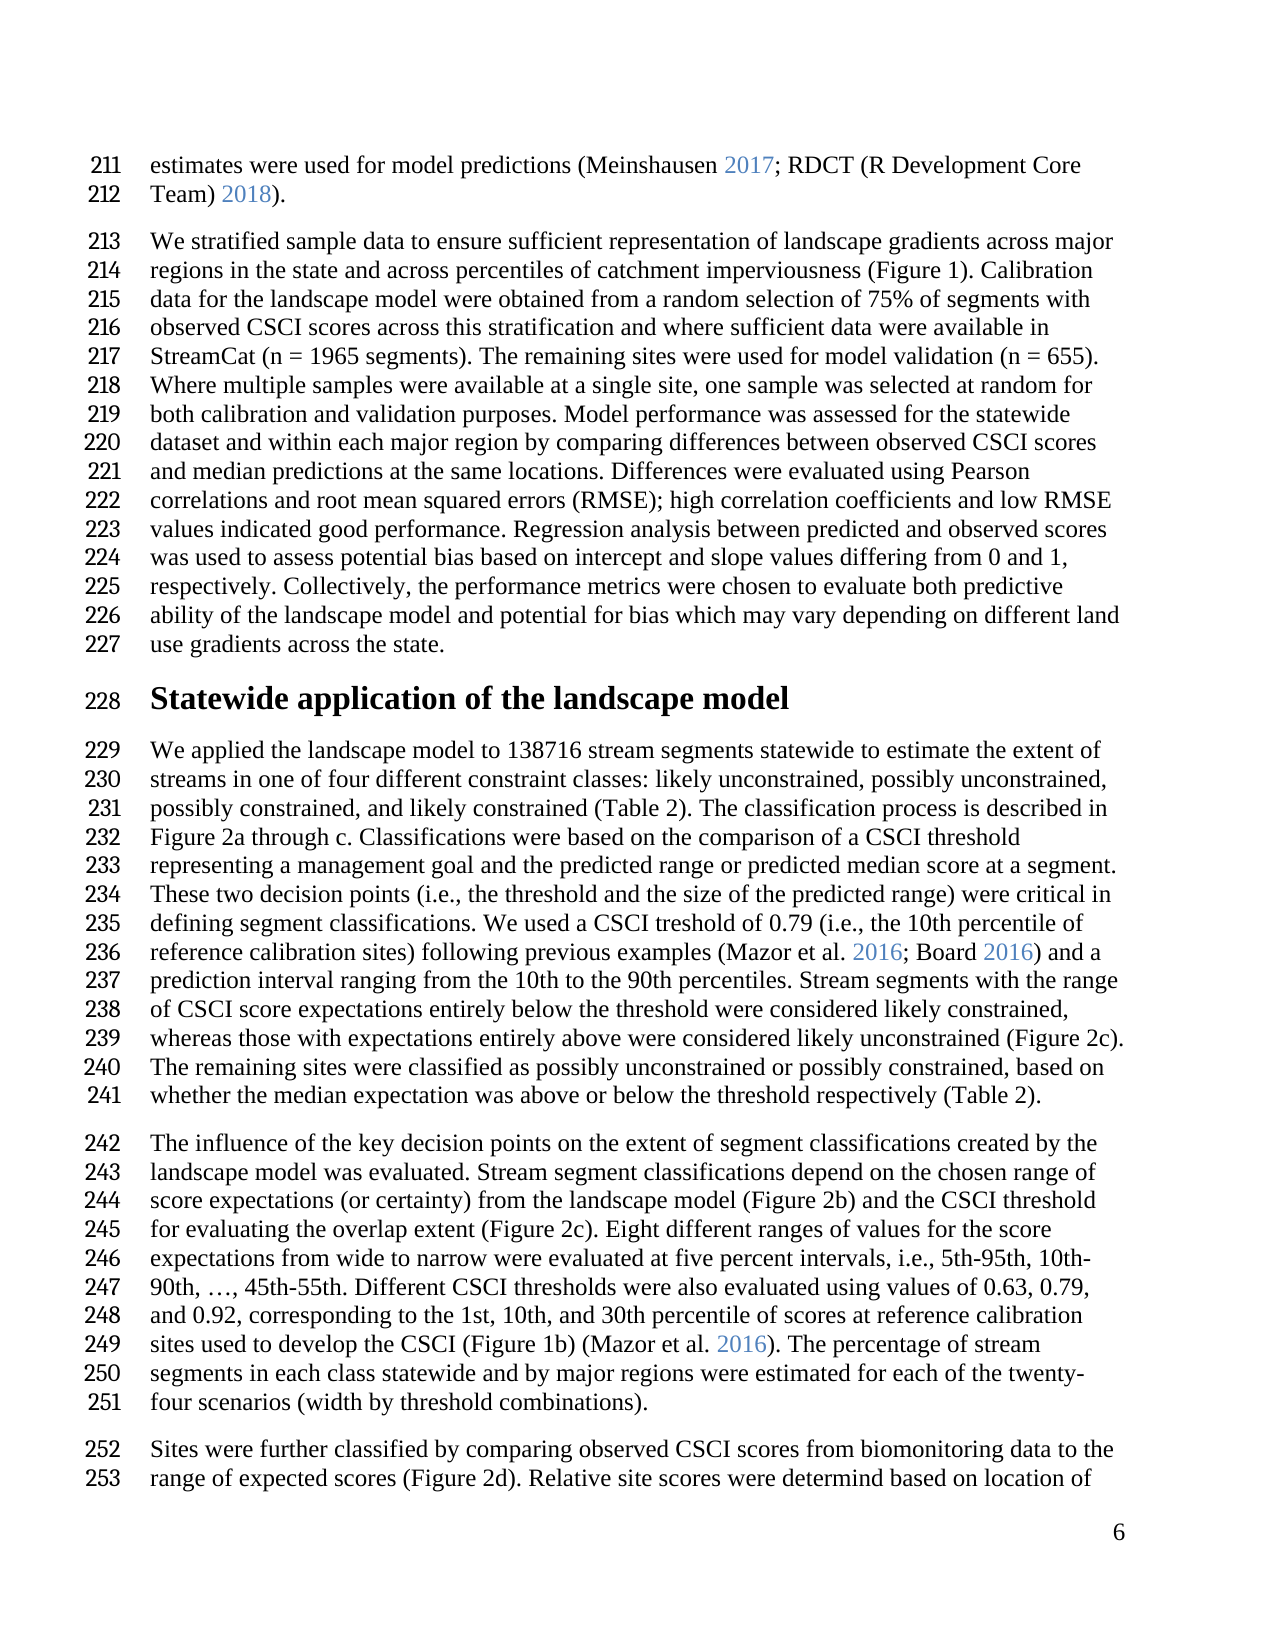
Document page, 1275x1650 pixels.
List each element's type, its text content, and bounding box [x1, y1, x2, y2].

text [150, 150, 1125, 207]
subtitle Statewide application of the landscape model [150, 678, 1125, 717]
text We stratified sample data to ensure sufficient representation of landscape gradients across major regions in the state and across percentiles of catchment imperviousness (Figure 1). Calibration data for the landscape model were obtained from a random selection of 75% of segments with observed CSCI scores across this stratification and where sufficient data were available in StreamCat (n = 1965 segments). The remaining sites were used for model validation (n = 655). Where multiple samples were available at a single site, one sample was selected at random for both calibration and validation purposes. Model performance was assessed for the statewide dataset and within each major region by comparing differences between observed CSCI scores and median predictions at the same locations. Differences were evaluated using Pearson correlations and root mean squared errors (RMSE); high correlation coefficients and low RMSE values indicated good performance. Regression analysis between predicted and observed scores was used to assess potential bias based on intercept and slope values differing from 0 and 1, respectively. Collectively, the performance metrics were chosen to evaluate both predictive ability of the landscape model and potential for bias which may vary depending on different land use gradients across the state. [150, 226, 1125, 657]
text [150, 1434, 1125, 1492]
text The influence of the key decision points on the extent of segment classifications created by the landscape model was evaluated. Stream segment classifications depend on the chosen range of score expectations (or certainty) from the landscape model (Figure 2b) and the CSCI threshold for evaluating the overlap extent (Figure 2c). Eight different ranges of values for the score expectations from wide to narrow were evaluated at five percent intervals, i.e., 5th-95th, 10th-90th, …, 45th-55th. Different CSCI thresholds were also evaluated using values of 0.63, 0.79, and 0.92, corresponding to the 1st, 10th, and 30th percentile of scores at reference calibration sites used to develop the CSCI (Figure 1b) (Mazor et al. 2016). The percentage of stream segments in each class statewide and by major regions were estimated for each of the twenty-four scenarios (width by threshold combinations). [150, 1128, 1125, 1415]
text We applied the landscape model to 138716 stream segments statewide to estimate the extent of streams in one of four different constraint classes: likely unconstrained, possibly unconstrained, possibly constrained, and likely constrained (Table 2). The classification process is described in Figure 2a through c. Classifications were based on the comparison of a CSCI threshold representing a management goal and the predicted range or predicted median score at a segment. These two decision points (i.e., the threshold and the size of the predicted range) were critical in defining segment classifications. We used a CSCI treshold of 0.79 (i.e., the 10th percentile of reference calibration sites) following previous examples (Mazor et al. 2016; Board 2016) and a prediction interval ranging from the 10th to the 90th percentiles. Stream segments with the range of CSCI score expectations entirely below the threshold were considered likely constrained, whereas those with expectations entirely above were considered likely unconstrained (Figure 2c). The remaining sites were classified as possibly unconstrained or possibly constrained, based on whether the median expectation was above or below the threshold respectively (Table 2). [150, 735, 1125, 1109]
